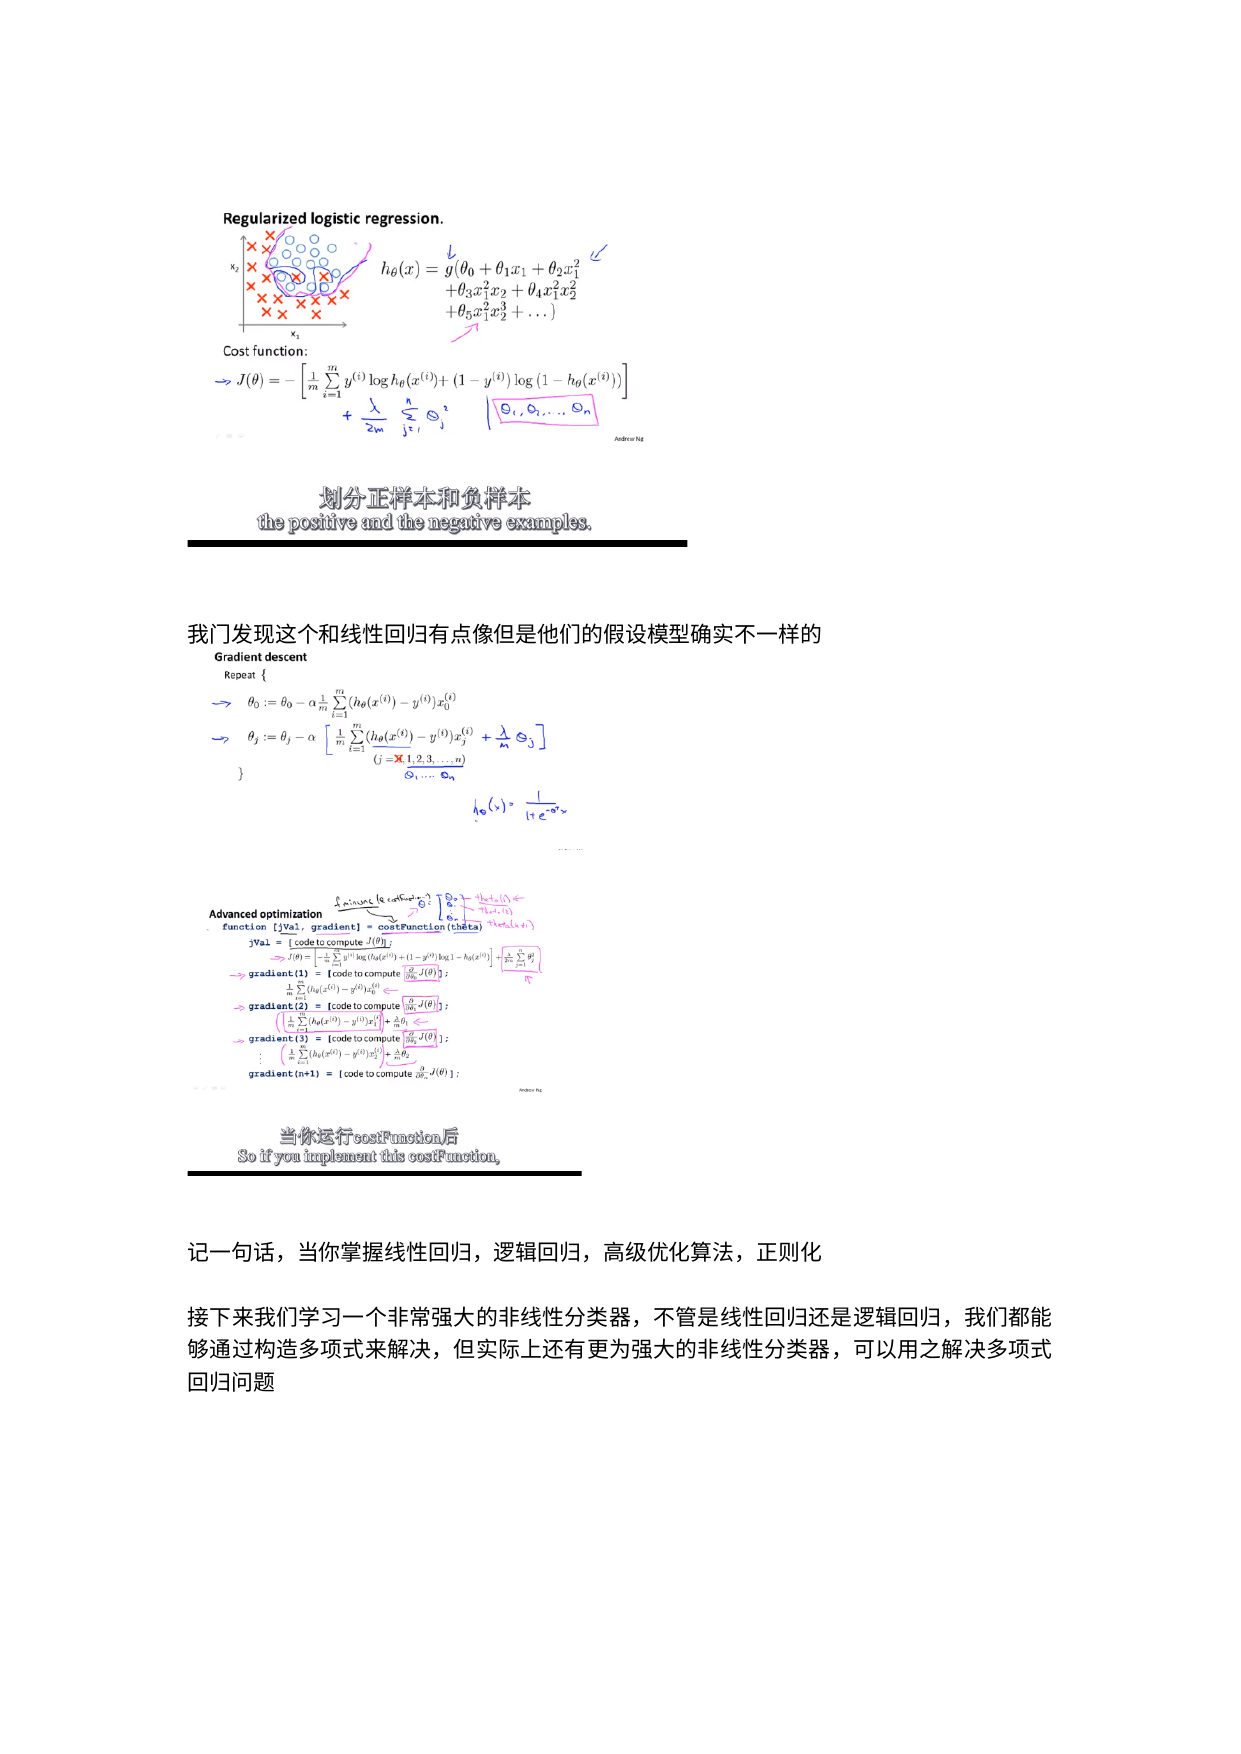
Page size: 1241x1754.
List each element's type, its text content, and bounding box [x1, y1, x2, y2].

text 我门发现这个和线性回归有点像但是他们的假设模型确实不一样的 [187, 584, 1053, 649]
text 记一句话，当你掌握线性回归，逻辑回归，高级优化算法，正则化 [187, 1234, 1053, 1267]
picture [187, 649, 584, 850]
text 接下来我们学习一个非常强大的非线性分类器，不管是线性回归还是逻辑回归，我们都能够通过构造多项式来解决，但实际上还有更为强大的非线性分类器，可以用之解决多项式回归问题 [187, 1299, 1053, 1397]
picture [187, 162, 688, 547]
picture [187, 877, 582, 1176]
